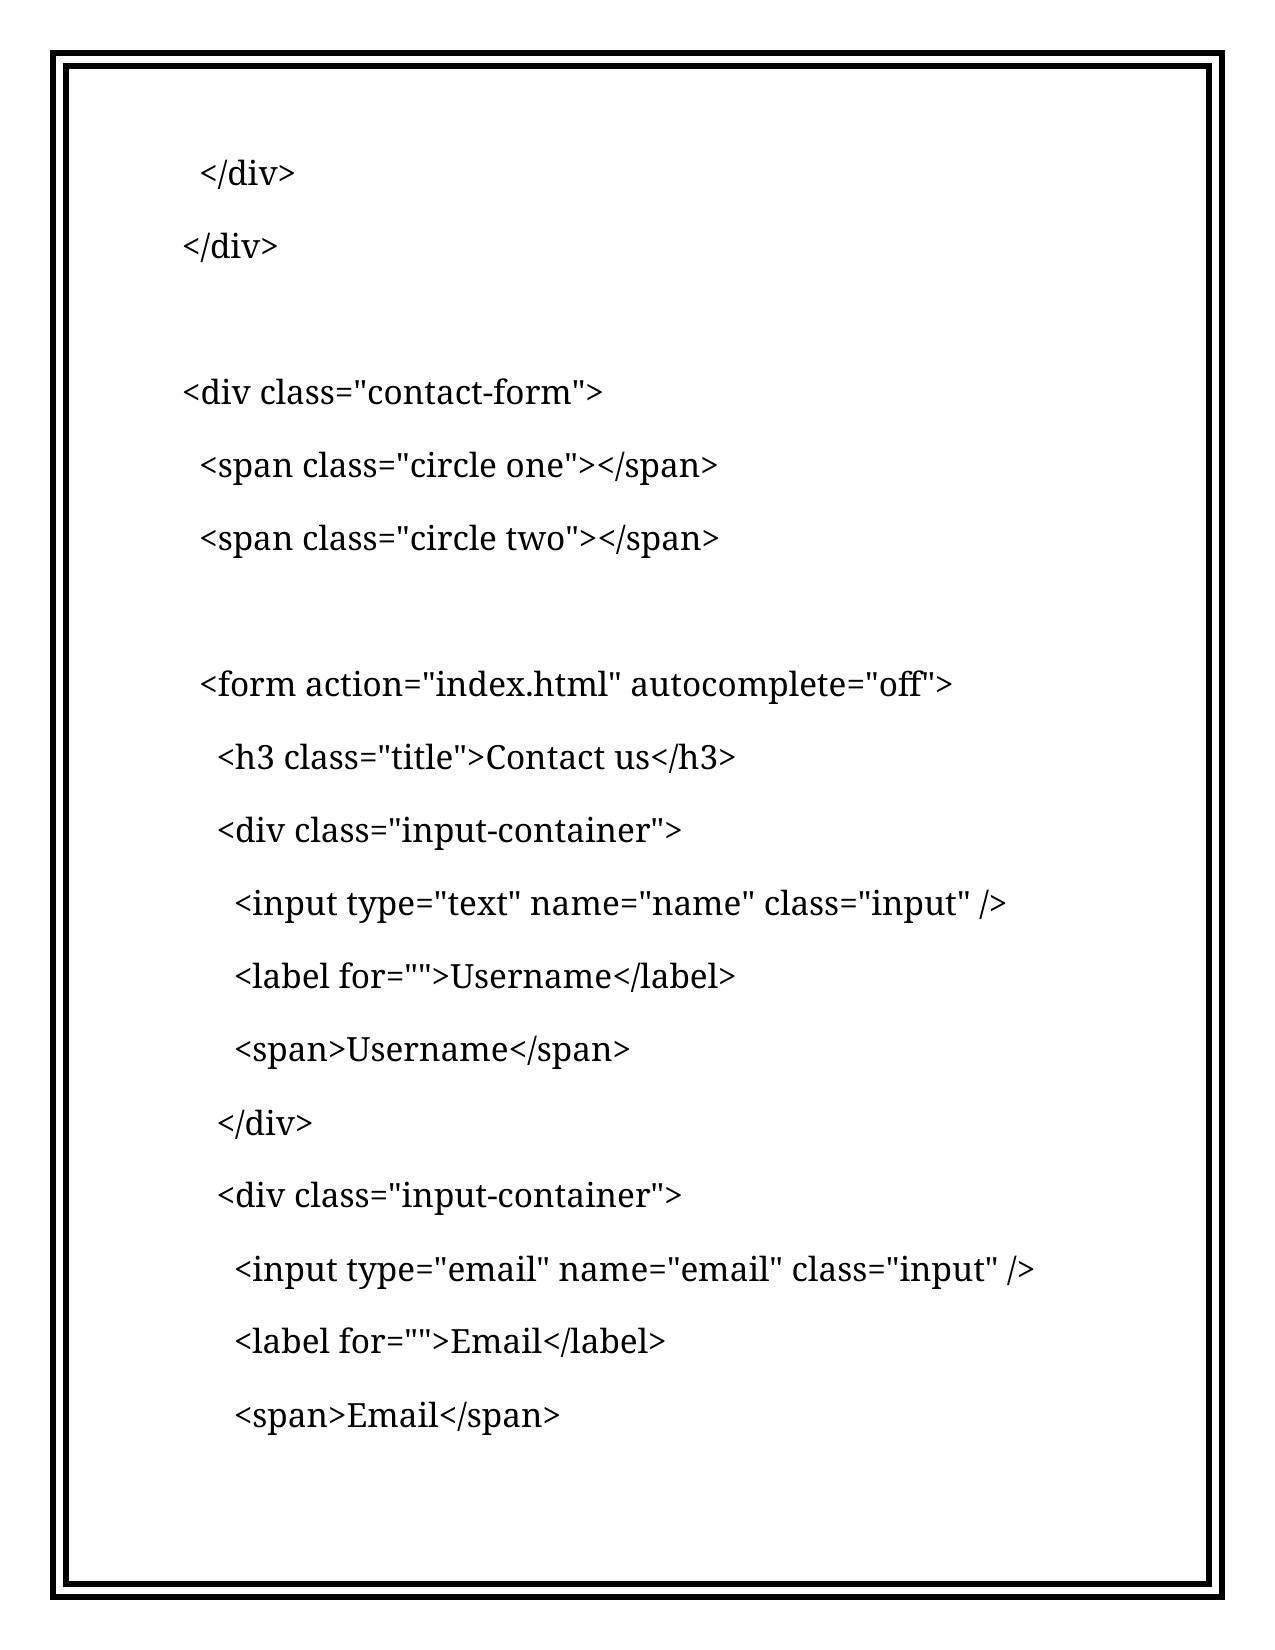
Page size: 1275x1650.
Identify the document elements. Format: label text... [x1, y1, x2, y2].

text <input type="email" name="email" class="input" /> [112, 1245, 1162, 1291]
text <span class="circle two"></span> [112, 515, 1162, 561]
text <span>Username</span> [112, 1026, 1162, 1072]
text <h3 class="title">Contact us</h3> [112, 734, 1162, 779]
text </div> [112, 1099, 1162, 1145]
text <span>Email</span> [112, 1391, 1162, 1437]
text <form action="index.html" autocomplete="off"> [112, 661, 1162, 707]
text <input type="text" name="name" class="input" /> [112, 880, 1162, 926]
text </div> [112, 223, 1162, 268]
text <div class="input-container"> [112, 1172, 1162, 1218]
text <label for="">Email</label> [112, 1318, 1162, 1364]
text <div class="contact-form"> [112, 369, 1162, 414]
text <div class="input-container"> [112, 807, 1162, 853]
text <label for="">Username</label> [112, 953, 1162, 999]
text </div> [112, 150, 1162, 195]
text <span class="circle one"></span> [112, 442, 1162, 487]
